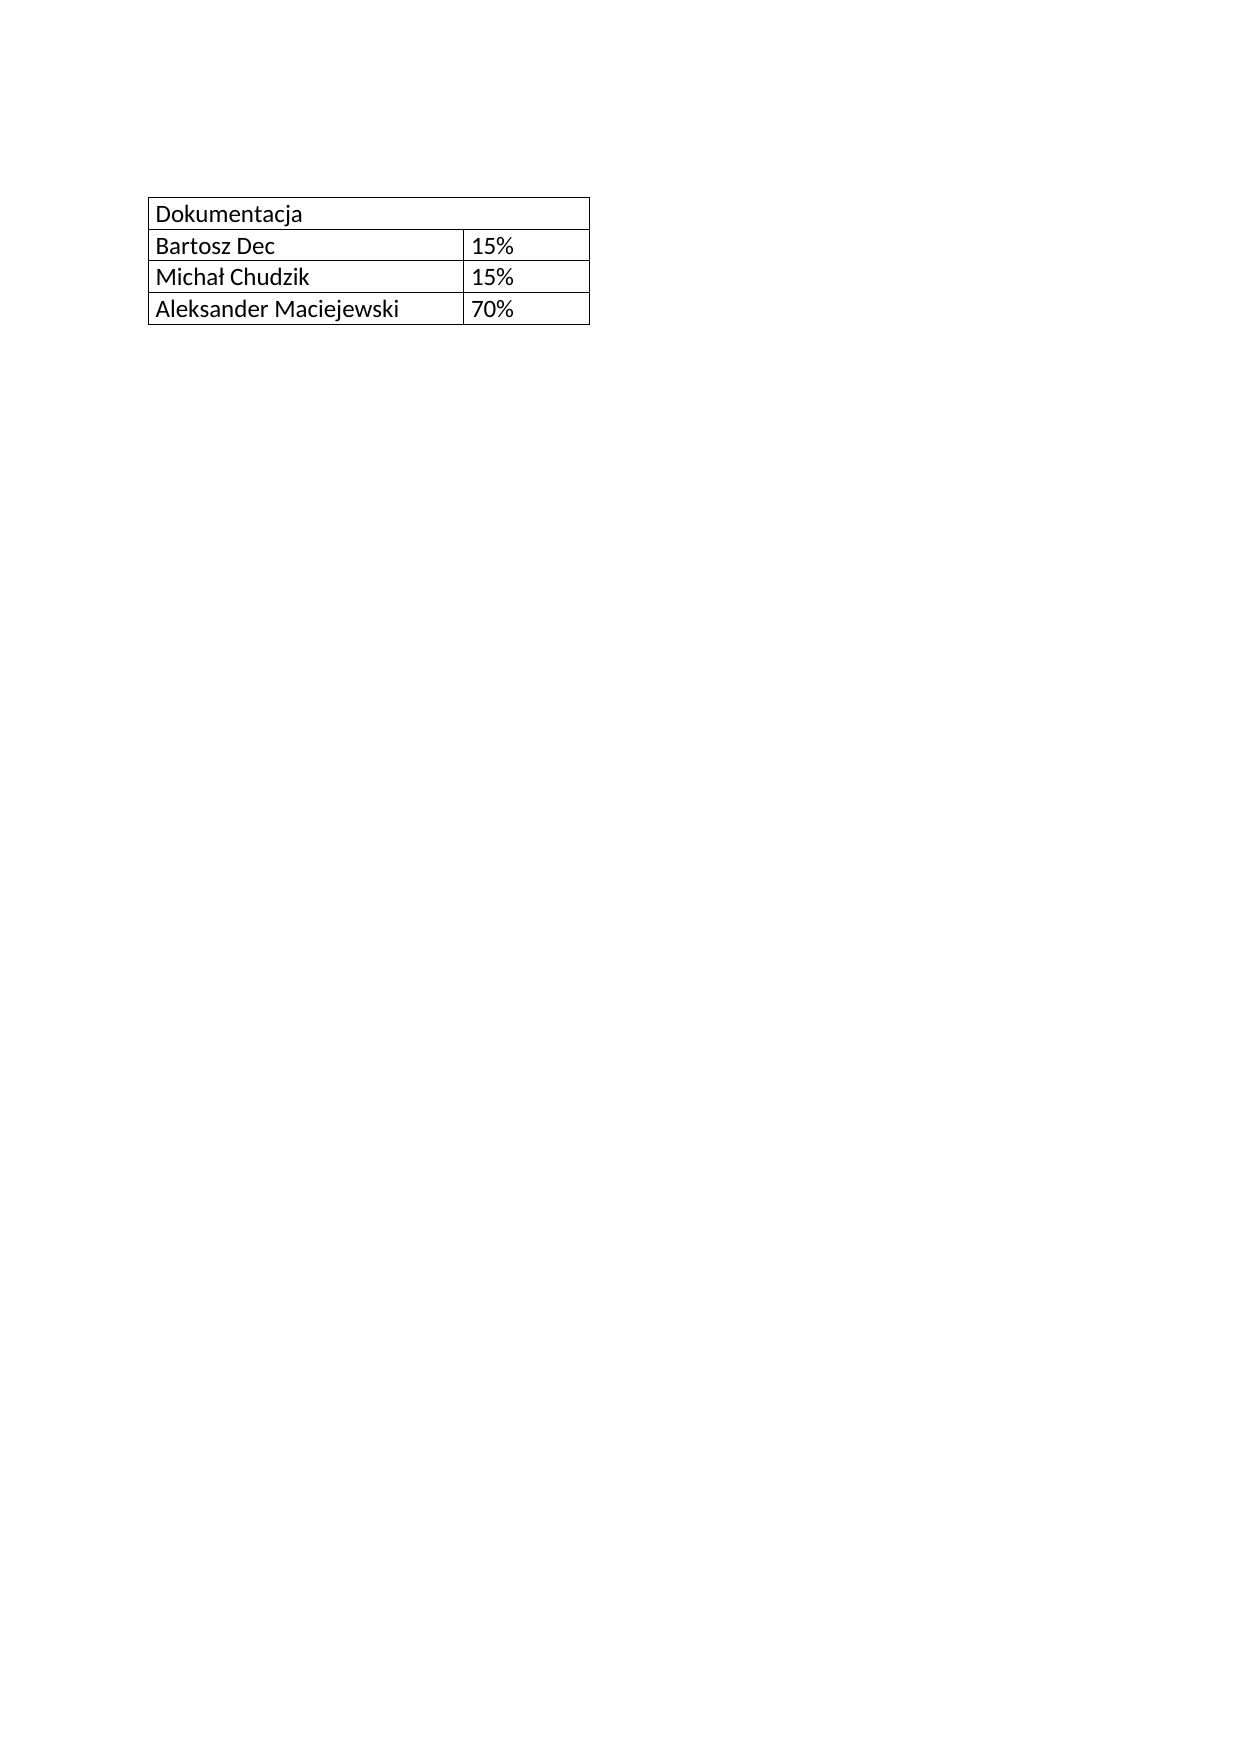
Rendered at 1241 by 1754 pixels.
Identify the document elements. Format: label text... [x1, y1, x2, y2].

table_cell 15% [464, 230, 589, 260]
table_cell 70% [464, 293, 589, 323]
table_cell Bartosz Dec [149, 230, 463, 260]
table_cell Michał Chudzik [149, 261, 463, 292]
table_cell 15% [464, 261, 589, 292]
table_header Dokumentacja [149, 198, 589, 229]
table_cell Aleksander Maciejewski [149, 293, 463, 323]
